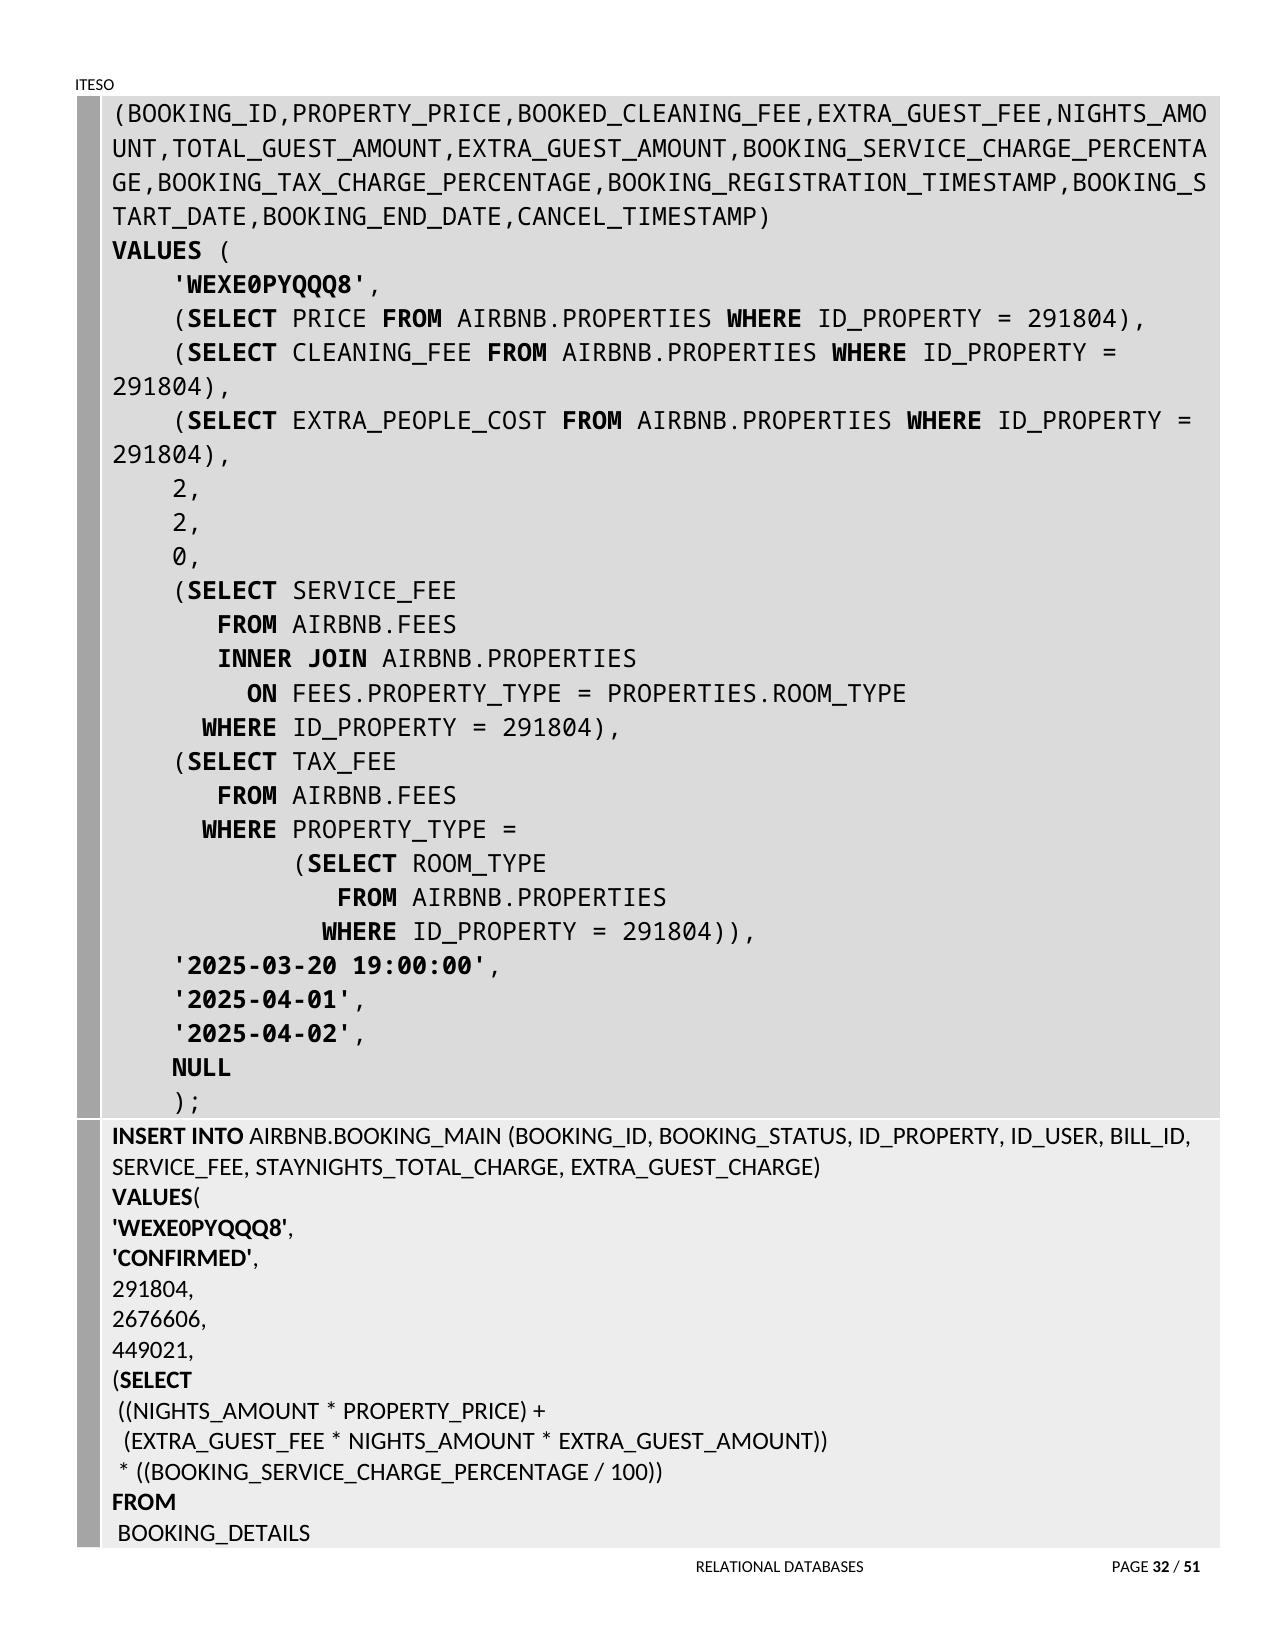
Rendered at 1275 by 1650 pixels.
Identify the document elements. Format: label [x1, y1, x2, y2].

table_cell [102, 1120, 1220, 1547]
table_cell [77, 1120, 100, 1547]
table_cell [102, 96, 1220, 1118]
table_cell [77, 96, 100, 1118]
